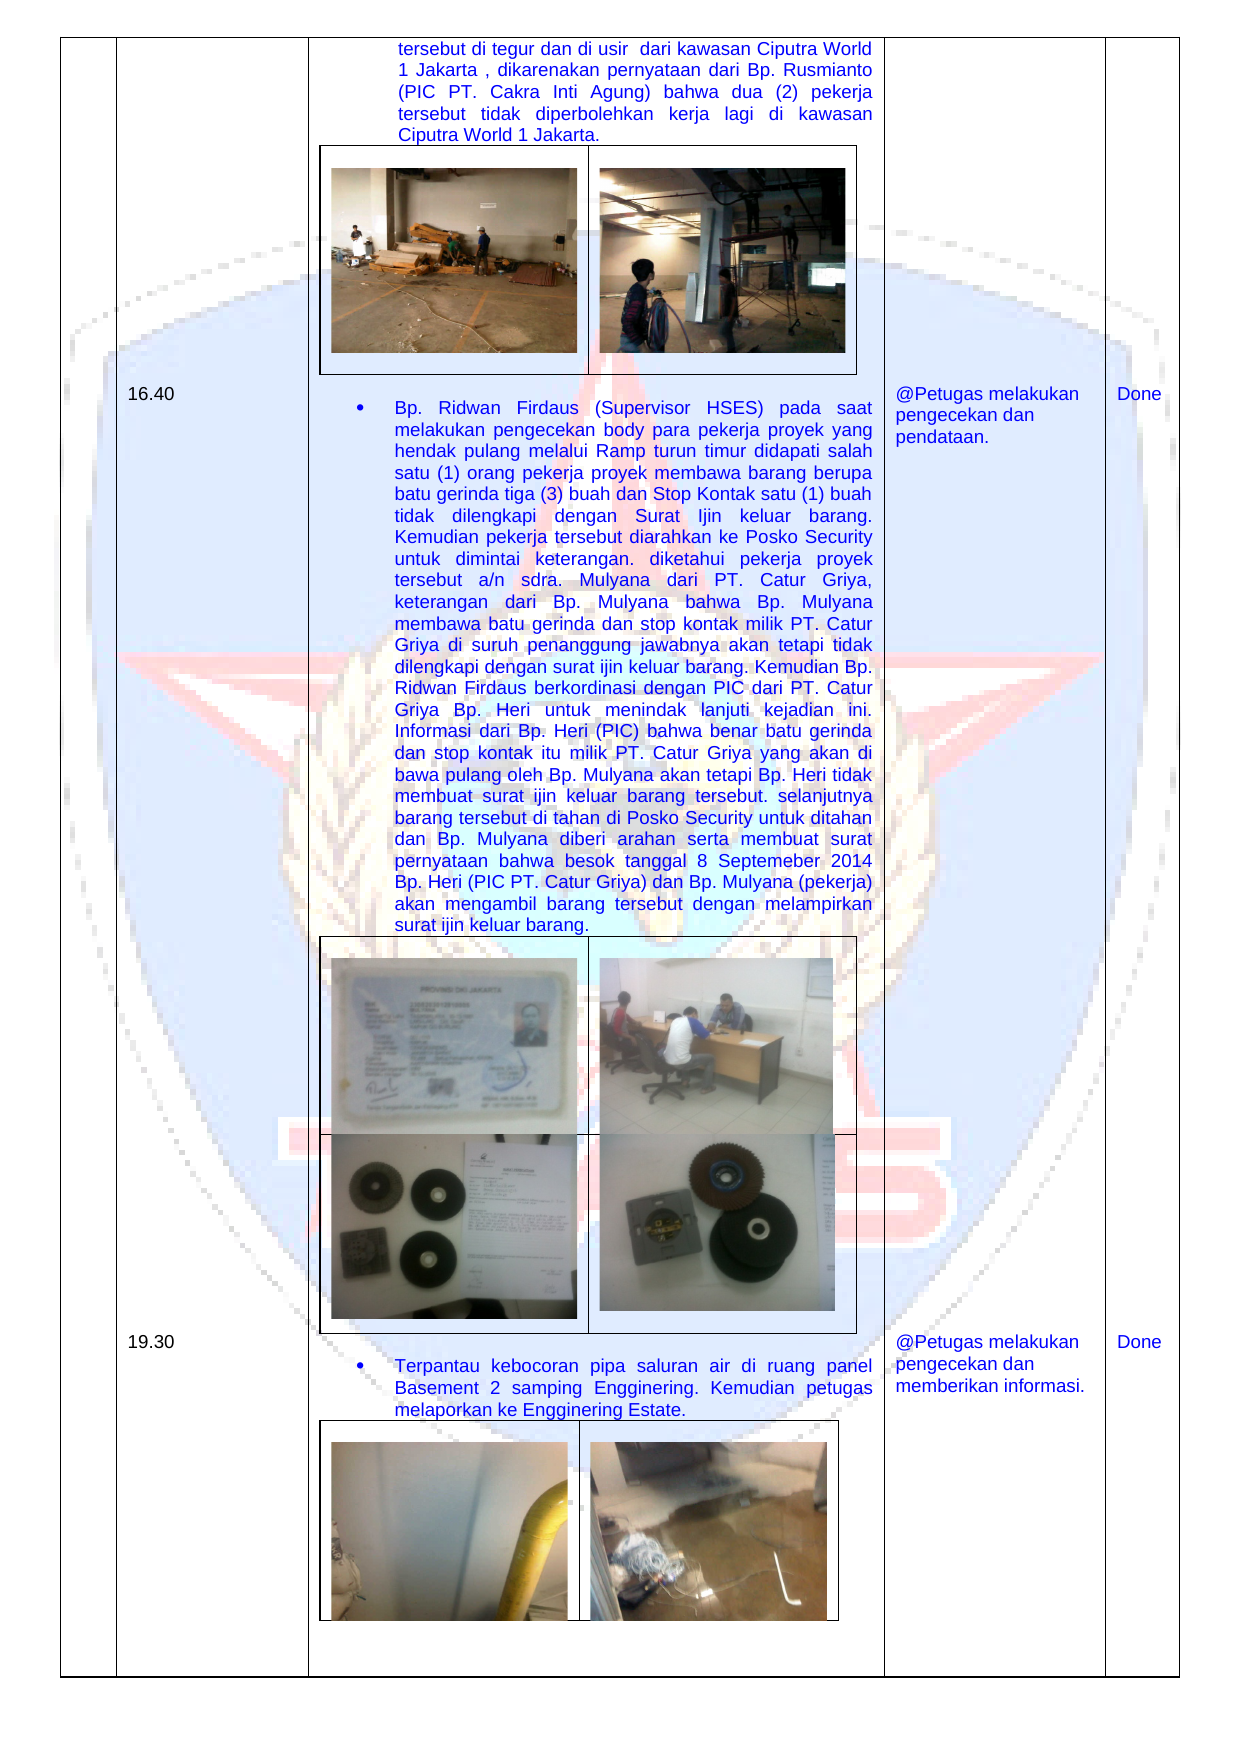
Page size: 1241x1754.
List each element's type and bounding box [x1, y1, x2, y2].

table_cell [885, 38, 1105, 1676]
picture [331, 1442, 568, 1621]
table_cell [61, 38, 116, 1676]
picture [599, 168, 846, 353]
table_cell [117, 38, 308, 1676]
table_cell [1106, 38, 1179, 1676]
picture [331, 168, 578, 353]
picture [599, 1134, 835, 1311]
picture [331, 1134, 578, 1319]
picture [590, 1442, 827, 1621]
table_cell [309, 38, 884, 1676]
